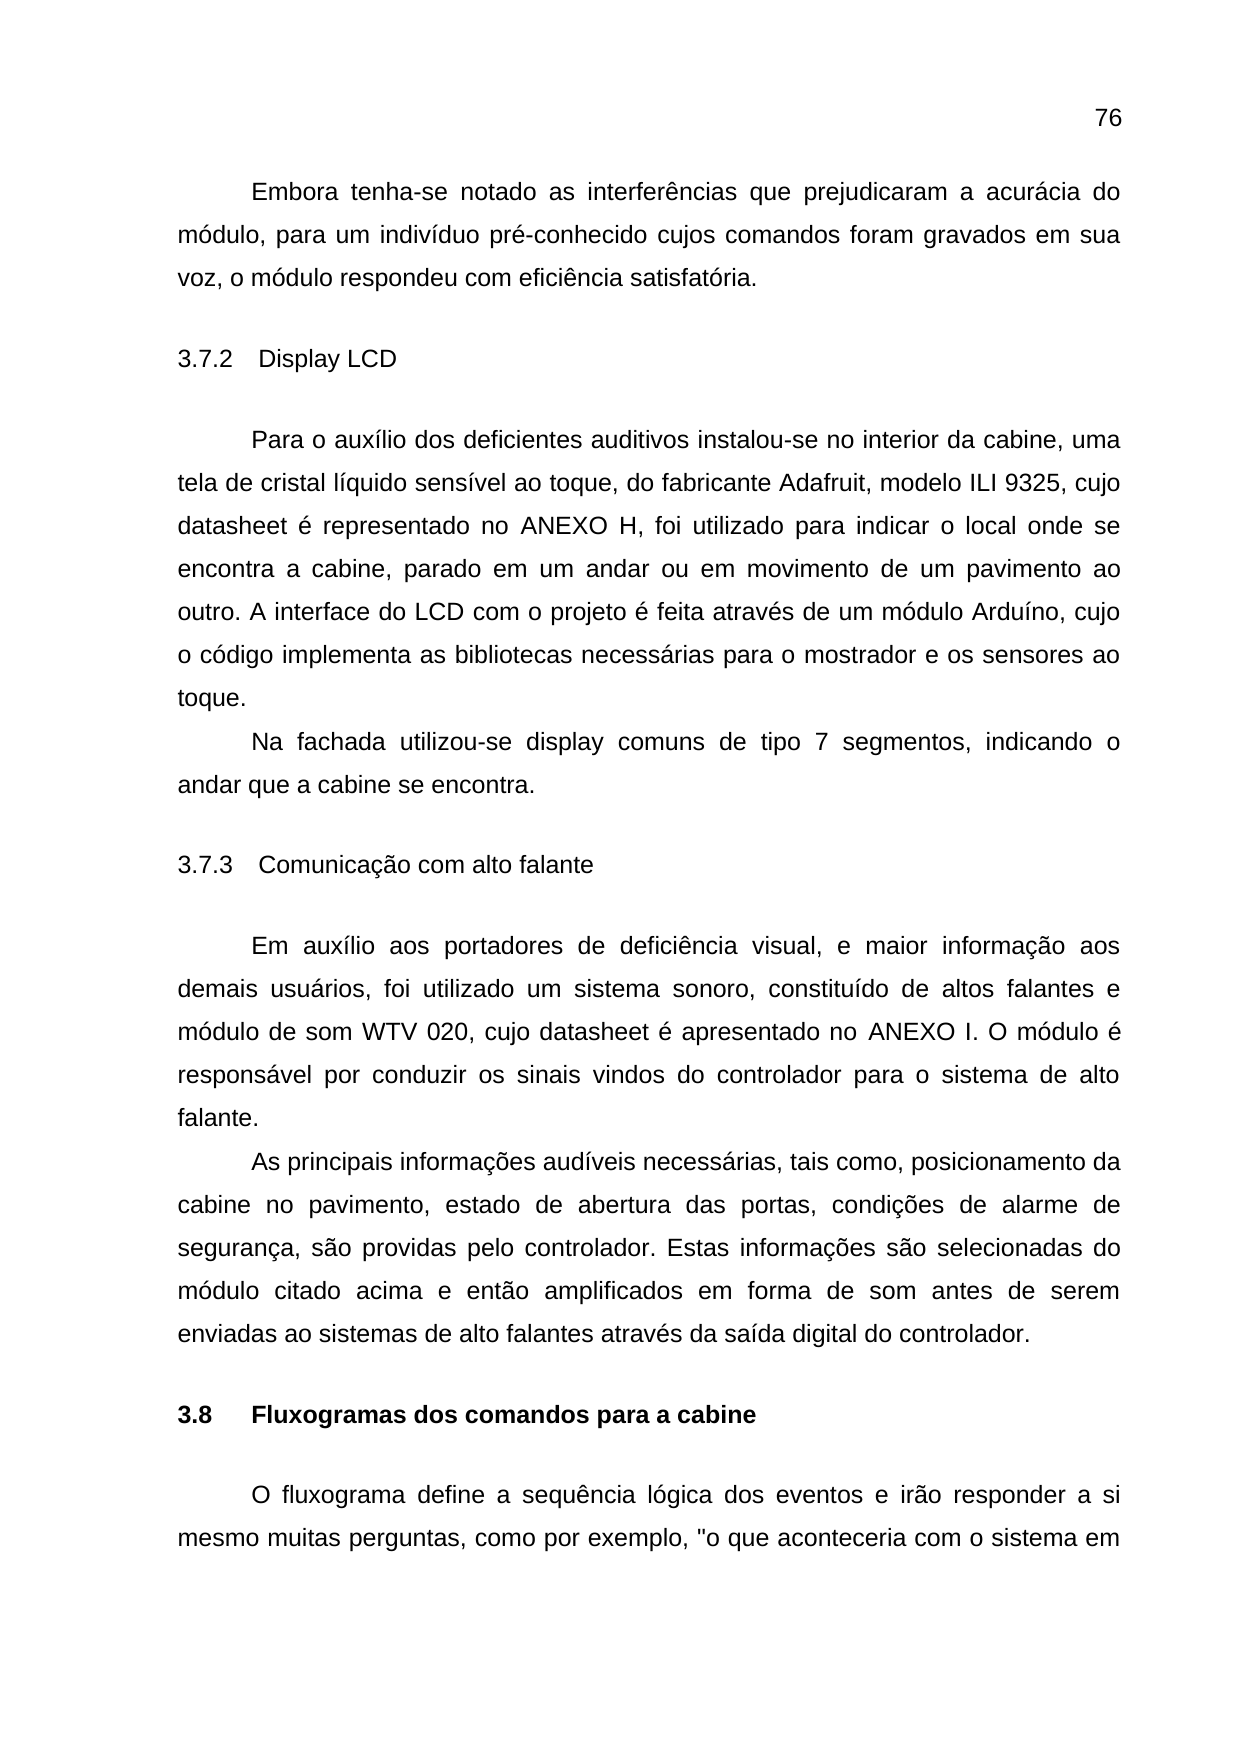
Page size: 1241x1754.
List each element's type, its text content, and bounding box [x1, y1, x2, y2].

subtitle Fluxogramas dos comandos para a cabine [177, 1400, 1122, 1428]
text Embora tenha-se notado as interferências que prejudicaram a acurácia do módulo, para um indivíduo pré-conhecido cujos comandos foram gravados em sua voz, o módulo respondeu com eficiência satisfatória. [177, 177, 1122, 292]
text As principais informações audíveis necessárias, tais como, posicionamento da cabine no pavimento, estado de abertura das portas, condições de alarme de segurança, são providas pelo controlador. Estas informações são selecionadas do módulo citado acima e então amplificados em forma de som antes de serem enviadas ao sistemas de alto falantes através da saída digital do controlador. [177, 1147, 1122, 1348]
subtitle Display LCD [177, 344, 1122, 373]
subtitle Comunicação com alto falante [177, 850, 1122, 879]
text Em auxílio aos portadores de deficiência visual, e maior informação aos demais usuários, foi utilizado um sistema sonoro, constituído de altos falantes e módulo de som WTV 020, cujo datasheet é apresentado no ANEXO I. O módulo é responsável por conduzir os sinais vindos do controlador para o sistema de alto falante. [177, 931, 1122, 1132]
text Na fachada utilizou-se display comuns de tipo 7 segmentos, indicando o andar que a cabine se encontra. [177, 727, 1122, 798]
text Para o auxílio dos deficientes auditivos instalou-se no interior da cabine, uma tela de cristal líquido sensível ao toque, do fabricante Adafruit, modelo ILI 9325, cujo datasheet é representado no ANEXO H, foi utilizado para indicar o local onde se encontra a cabine, parado em um andar ou em movimento de um pavimento ao outro. A interface do LCD com o projeto é feita através de um módulo Arduíno, cujo o código implementa as bibliotecas necessárias para o mostrador e os sensores ao toque. [177, 425, 1122, 712]
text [177, 1480, 1122, 1552]
